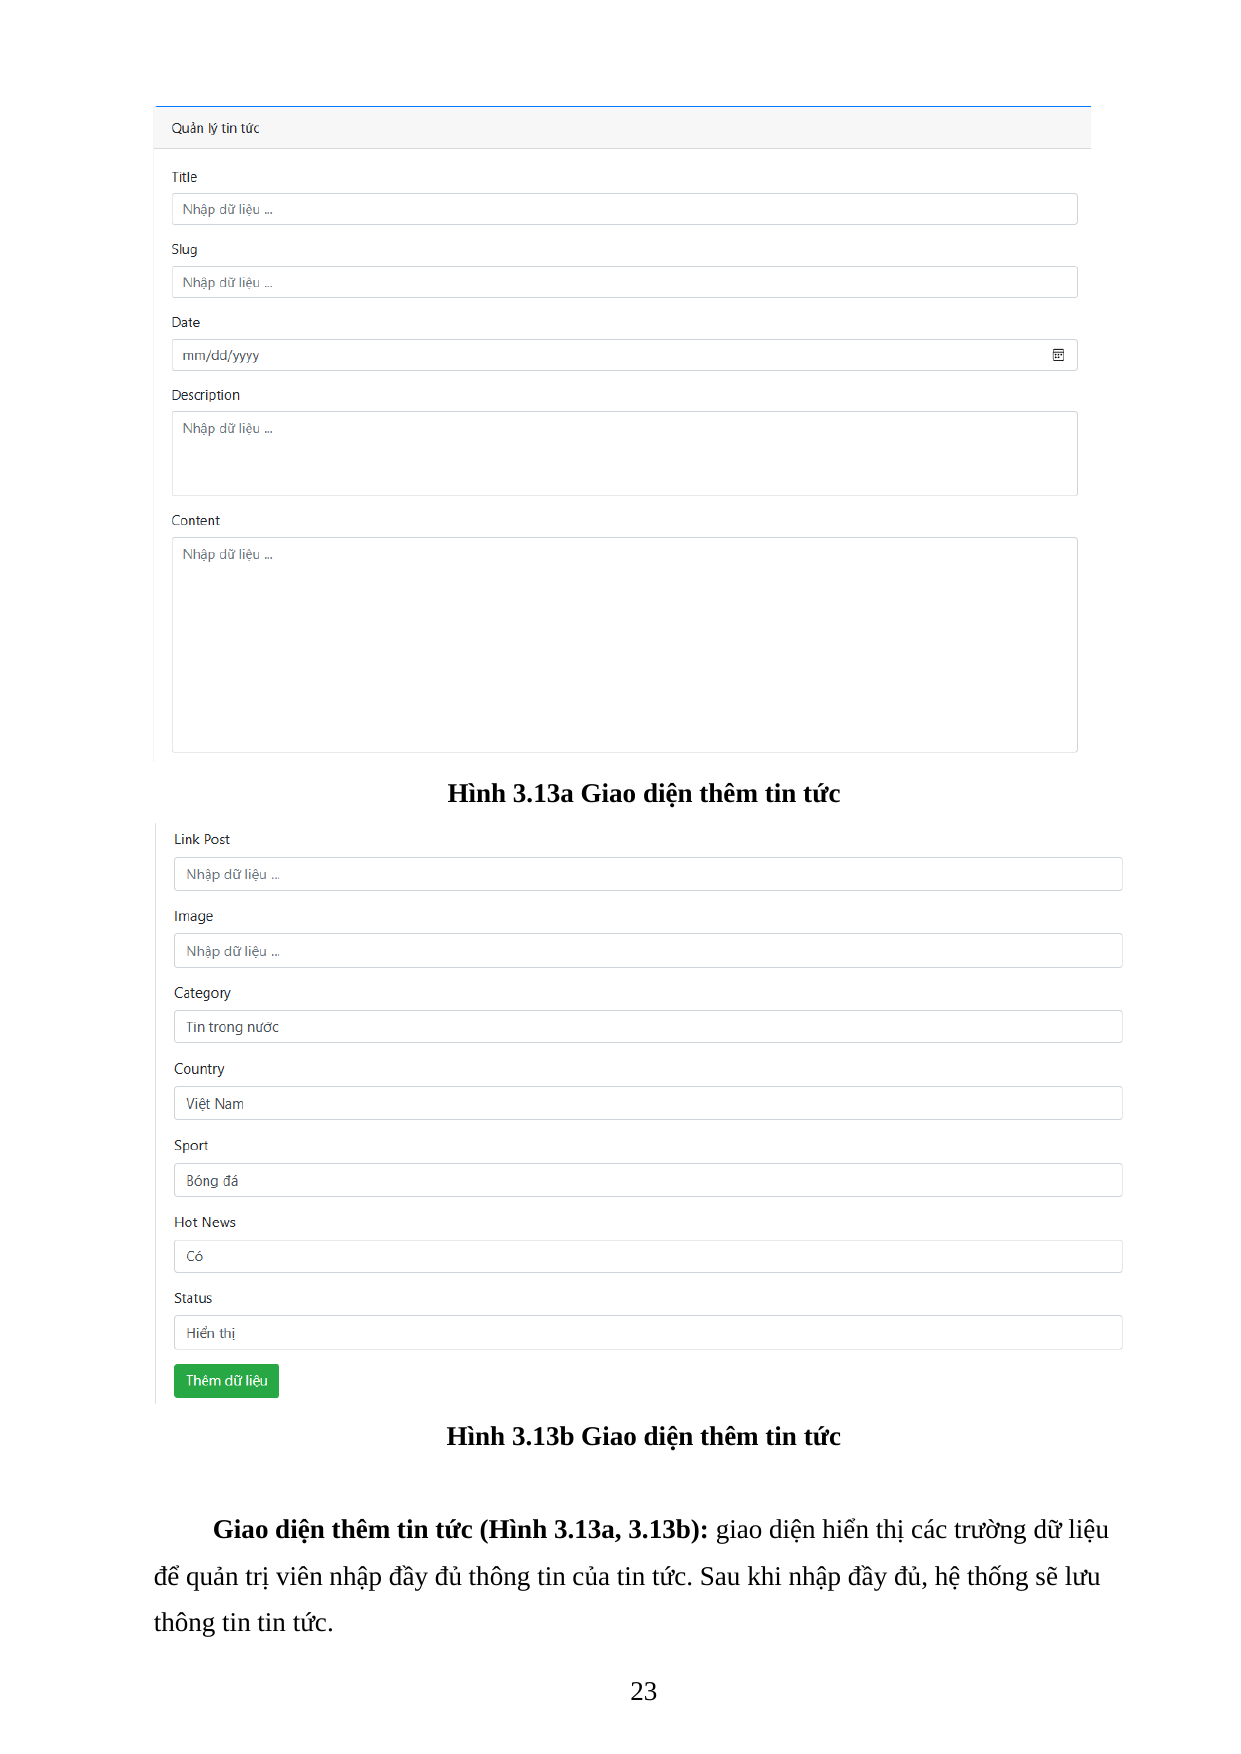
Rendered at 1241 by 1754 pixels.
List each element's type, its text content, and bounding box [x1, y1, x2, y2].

text Hình 3.13b Giao diện thêm tin tức [153, 1419, 1134, 1451]
text Hình 3.13a Giao diện thêm tin tức [153, 777, 1134, 808]
picture [153, 106, 1092, 762]
picture [153, 823, 1140, 1404]
text Giao diện thêm tin tức (Hình 3.13a, 3.13b): giao diện hiển thị các trường dữ liệu để quản trị viên nhập đầy đủ thông tin của tin tức. Sau khi nhập đầy đủ, hệ thống sẽ lưu thông tin tin tức. [153, 1513, 1134, 1637]
